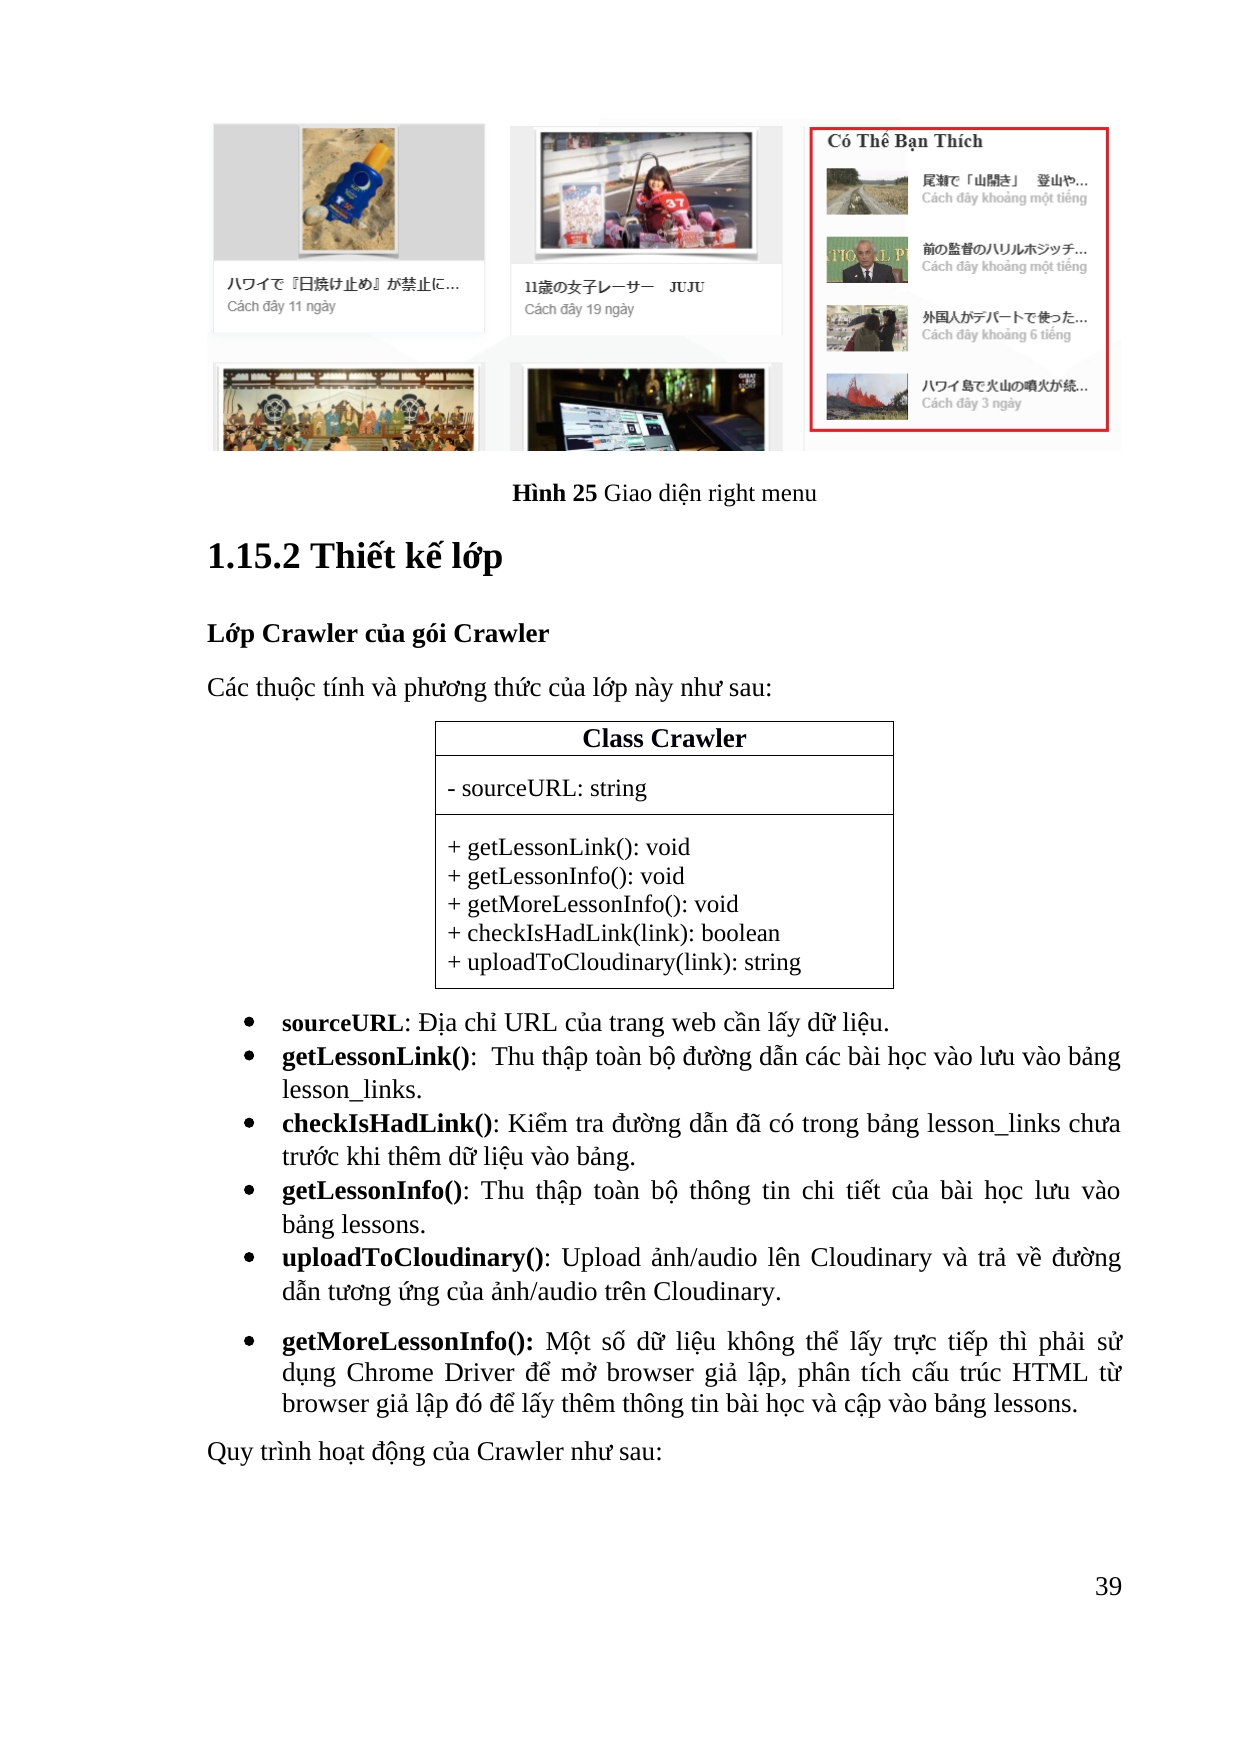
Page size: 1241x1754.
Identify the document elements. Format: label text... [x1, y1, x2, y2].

table_cell + getLessonLink(): void + getLessonInfo(): void + getMoreLessonInfo(): void + checkIsHadLink(link): boolean + uploadToCloudinary(link): string [436, 815, 893, 988]
subtitle Thiết kế lớp [207, 534, 1122, 577]
table_header Class Crawler [436, 722, 893, 755]
text Lớp Crawler của gói Crawler [207, 617, 1122, 648]
list getLessonLink(): Thu thập toàn bộ đường dẫn các bài học vào lưu vào bảng lesson_links. [244, 1040, 1122, 1104]
list checkIsHadLink(): Kiểm tra đường dẫn đã có trong bảng lesson_links chưa trước khi thêm dữ liệu vào bảng. [244, 1107, 1122, 1172]
text Quy trình hoạt động của Crawler như sau: [207, 1435, 1122, 1466]
list uploadToCloudinary(): Upload ảnh/audio lên Cloudinary và trả về đường dẫn tương ứng của ảnh/audio trên Cloudinary. [244, 1241, 1122, 1306]
table_cell - sourceURL: string [436, 756, 893, 814]
text Các thuộc tính và phương thức của lớp này như sau: [207, 671, 1122, 702]
text Hình 25 Giao diện right menu [207, 478, 1122, 507]
list getLessonInfo(): Thu thập toàn bộ thông tin chi tiết của bài học lưu vào bảng lessons. [244, 1174, 1122, 1239]
picture [207, 118, 1122, 451]
list sourceURL: Địa chỉ URL của trang web cần lấy dữ liệu. [244, 1006, 1122, 1037]
list getMoreLessonInfo(): Một số dữ liệu không thể lấy trực tiếp thì phải sử dụng Chrome Driver để mở browser giả lập, phân tích cấu trúc HTML từ browser giả lập đó để lấy thêm thông tin bài học và cập vào bảng lessons. [244, 1325, 1122, 1419]
